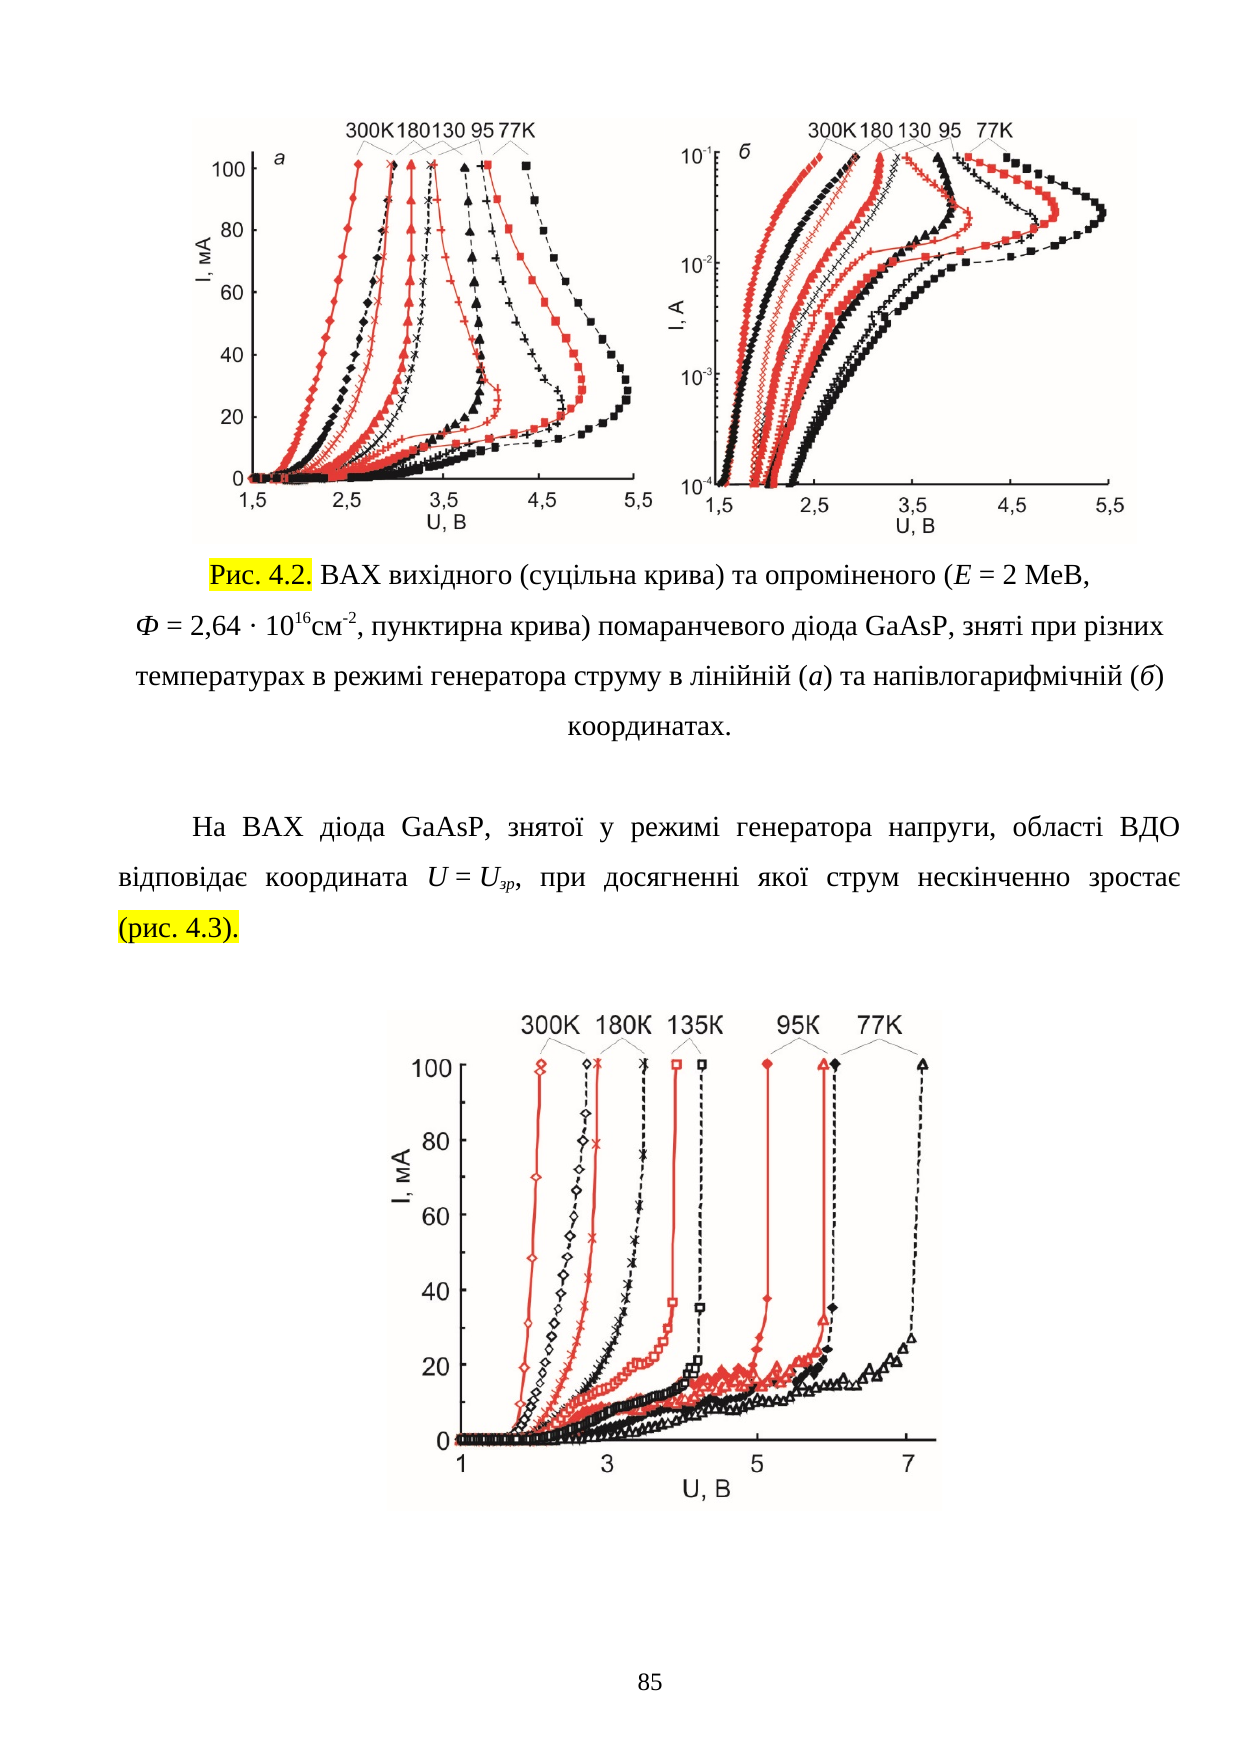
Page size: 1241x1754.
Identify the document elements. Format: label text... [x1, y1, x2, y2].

picture [386, 1010, 943, 1511]
picture [192, 118, 1137, 544]
text Рис. 4.2. ВАХ вихідного (суцільна крива) та опроміненого (Е = 2 МеВ, Ф = 2,64 · 1016см-2, пунктирна крива) помаранчевого діода GaAsP, зняті при різних температурах в режимі генератора струму в лінійній (а) та напівлогарифмічній (б) координатах. [118, 557, 1181, 742]
text На ВАХ діода GaAsP, знятої у режимі генератора напруги, області ВДО відповідає координата U = Uзр, при досягненні якої струм нескінченно зростає (рис. 4.3). [118, 809, 1181, 943]
